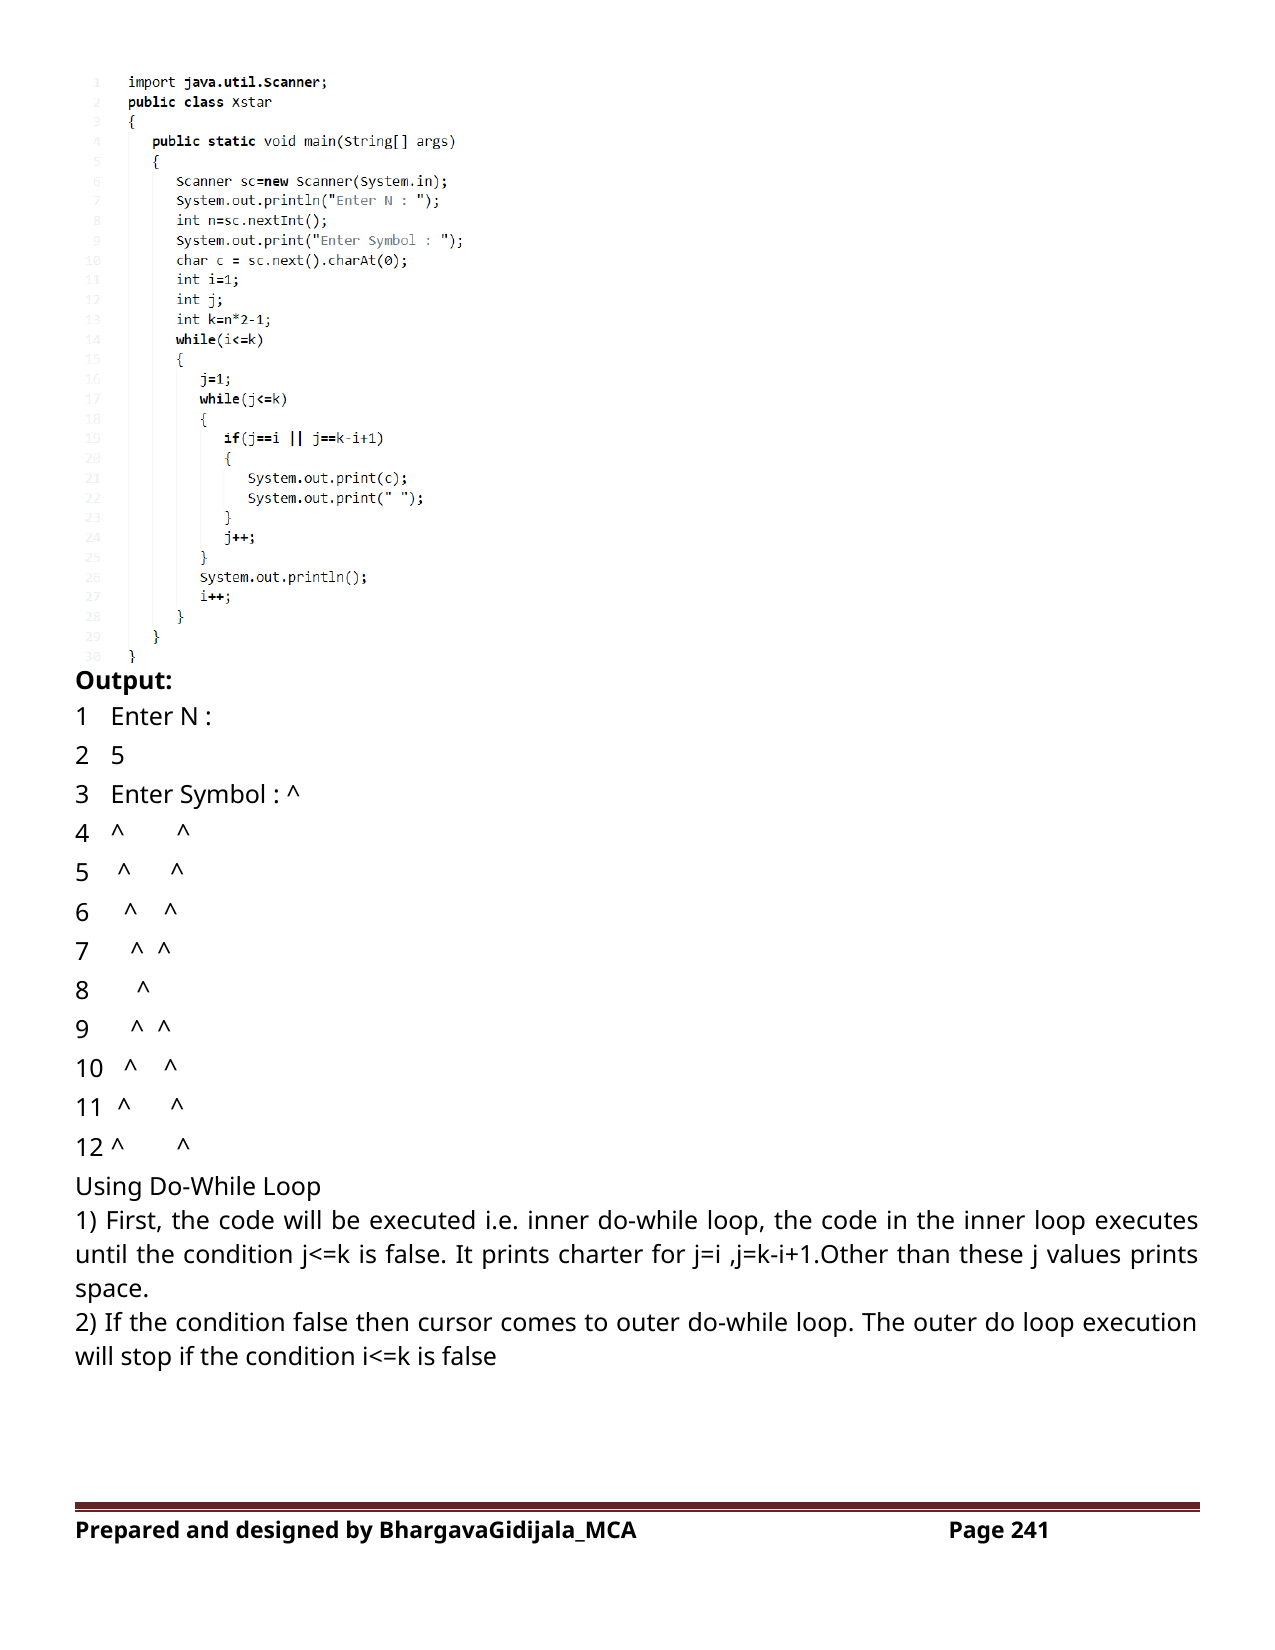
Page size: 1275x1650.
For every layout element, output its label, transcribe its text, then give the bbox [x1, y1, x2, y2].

text 2) If the condition false then cursor comes to outer do-while loop. The outer do loop execution will stop if the condition i<=k is false [75, 1305, 1200, 1373]
picture [75, 75, 462, 663]
text 1) First, the code will be executed i.e. inner do-while loop, the code in the inner loop executes until the condition j<=k is false. It prints charter for j=i ,j=k-i+1.Other than these j values prints space. [75, 1203, 1200, 1305]
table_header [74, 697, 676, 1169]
text Output: [75, 663, 1200, 697]
subtitle Using Do-While Loop [75, 1169, 1200, 1203]
